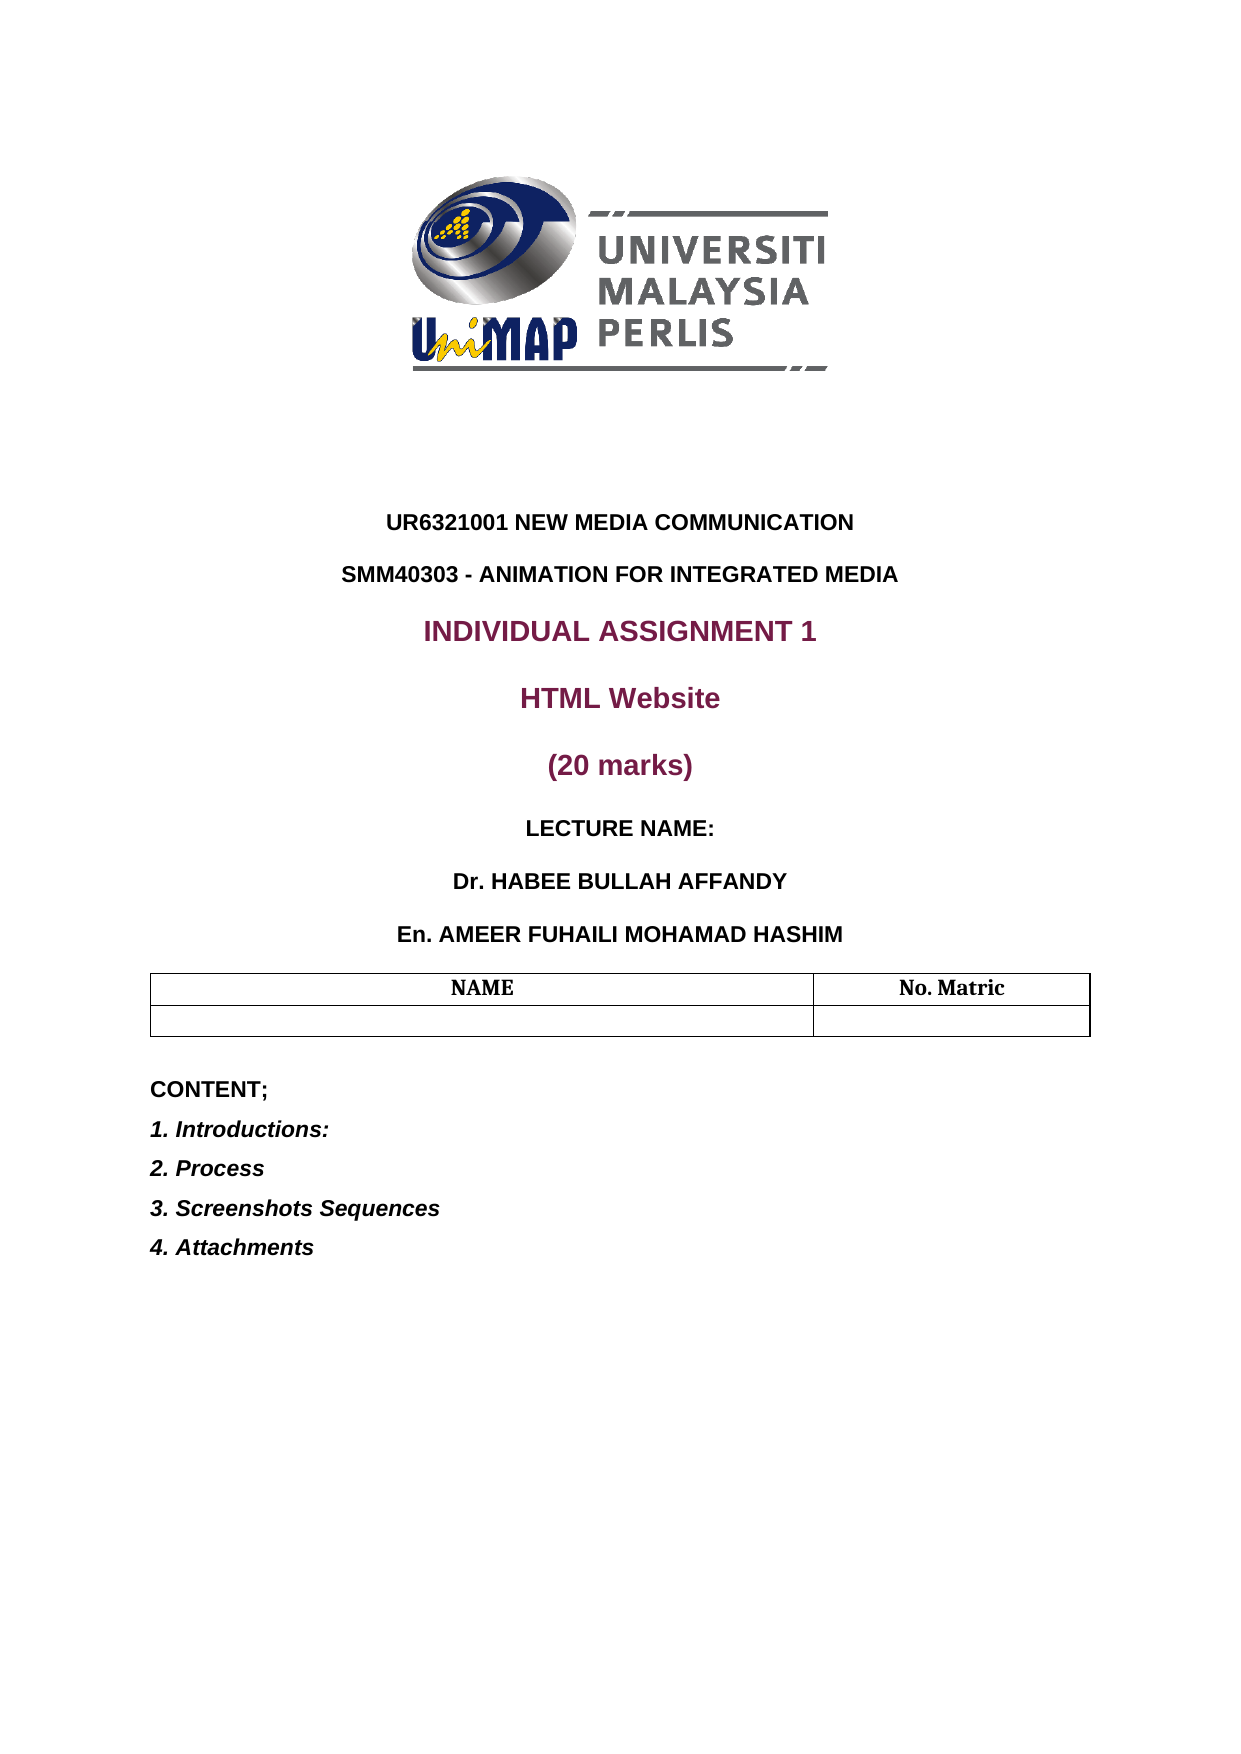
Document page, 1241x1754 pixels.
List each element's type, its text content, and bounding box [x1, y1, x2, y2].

text 4. Attachments [150, 1234, 1090, 1261]
text UR6321001 NEW MEDIA COMMUNICATION [150, 508, 1090, 535]
text HTML Website [150, 681, 1090, 714]
table_cell [814, 1006, 1089, 1036]
text En. AMEER FUHAILI MOHAMAD HASHIM [150, 921, 1090, 947]
text 3. Screenshots Sequences [150, 1195, 1090, 1221]
text 2. Process [150, 1155, 1090, 1182]
table_header NAME [151, 974, 813, 1004]
picture [397, 150, 843, 399]
text SMM40303 - ANIMATION FOR INTEGRATED MEDIA [150, 561, 1090, 588]
table_header No. Matric [814, 974, 1089, 1004]
text LECTURE NAME: [150, 815, 1090, 842]
table_cell [151, 1006, 813, 1036]
text Dr. HABEE BULLAH AFFANDY [150, 868, 1090, 894]
text (20 marks) [150, 748, 1090, 782]
text CONTENT; [150, 1076, 1090, 1103]
text INDIVIDUAL ASSIGNMENT 1 [150, 614, 1090, 647]
text 1. Introductions: [150, 1116, 1090, 1142]
